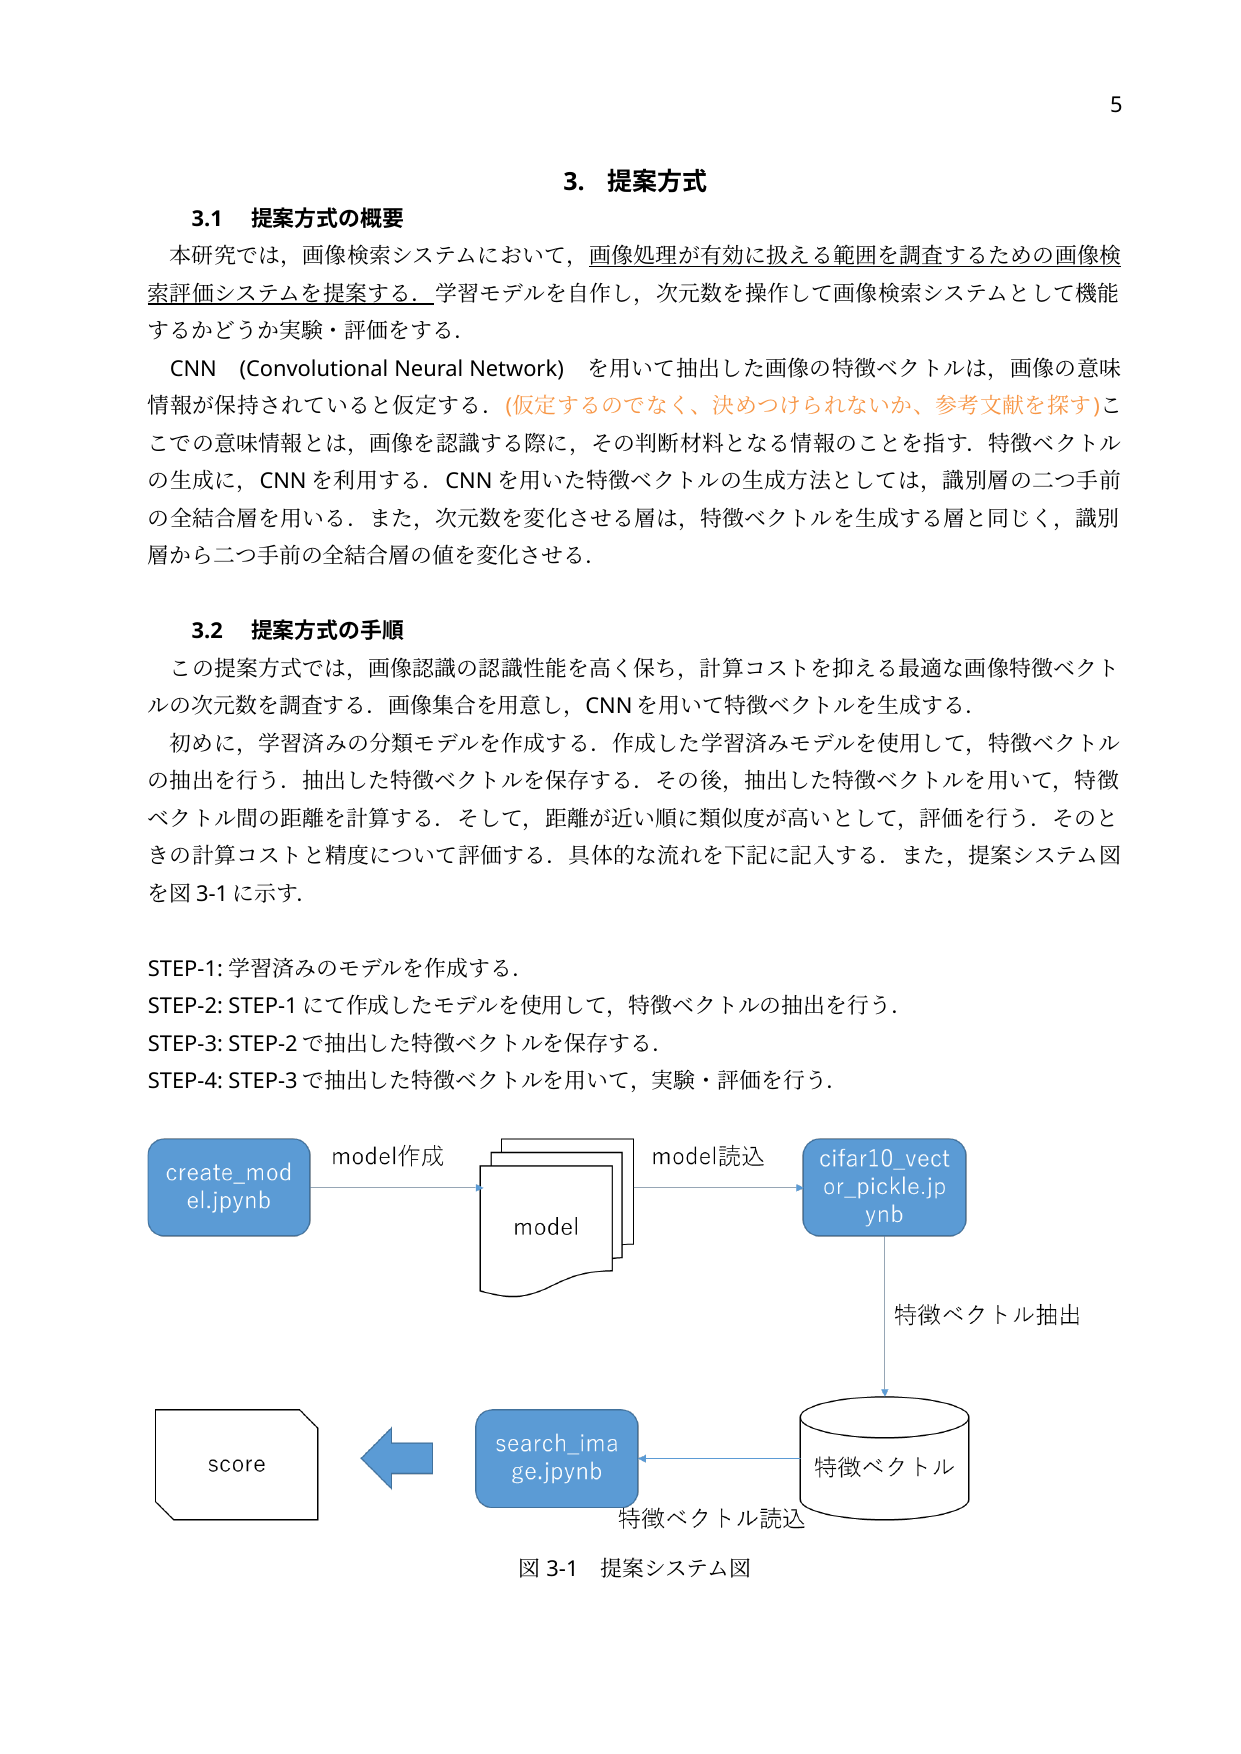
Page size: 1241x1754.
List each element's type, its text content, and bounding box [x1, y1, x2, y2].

text 初めに，学習済みの分類モデルを作成する．作成した学習済みモデルを使用して，特徴ベクトルの抽出を行う．抽出した特徴ベクトルを保存する．その後，抽出した特徴ベクトルを用いて，特徴ベクトル間の距離を計算する．そして，距離が近い順に類似度が高いとして，評価を行う．そのときの計算コストと精度について評価する．具体的な流れを下記に記入する．また，提案システム図を図3-1に示す． [148, 723, 1122, 911]
text STEP-4: STEP-3で抽出した特徴ベクトルを用いて，実験・評価を行う． [148, 1061, 1122, 1098]
text 本研究では，画像検索システムにおいて，画像処理が有効に扱える範囲を調査するための画像検索評価システムを提案する．学習モデルを自作し，次元数を操作して画像検索システムとして機能するかどうか実験・評価をする． [148, 236, 1122, 348]
subtitle 提案方式 [148, 161, 1122, 198]
text CNN (Convolutional Neural Network) を用いて抽出した画像の特徴ベクトルは，画像の意味情報が保持されていると仮定する．(仮定するのでなく、決めつけられないか、参考文献を探す)ここでの意味情報とは，画像を認識する際に，その判断材料となる情報のことを指す．特徴ベクトルの生成に，CNNを利用する．CNNを用いた特徴ベクトルの生成方法としては，識別層の二つ手前の全結合層を用いる．また，次元数を変化させる層は，特徴ベクトルを生成する層と同じく，識別層から二つ手前の全結合層の値を変化させる． [148, 348, 1122, 573]
text この提案方式では，画像認識の認識性能を高く保ち，計算コストを抑える最適な画像特徴ベクトルの次元数を調査する．画像集合を用意し，CNNを用いて特徴ベクトルを生成する． [148, 648, 1122, 723]
text 図 3-1 提案システム図 [148, 1548, 1122, 1586]
subtitle 提案方式の手順 [191, 611, 1122, 648]
text STEP-1: 学習済みのモデルを作成する． [148, 948, 1122, 986]
text STEP-2: STEP-1にて作成したモデルを使用して，特徴ベクトルの抽出を行う． [148, 986, 1122, 1023]
text STEP-3: STEP-2で抽出した特徴ベクトルを保存する． [148, 1023, 1122, 1061]
picture [147, 1135, 1157, 1548]
subtitle 提案方式の概要 [191, 198, 1122, 236]
